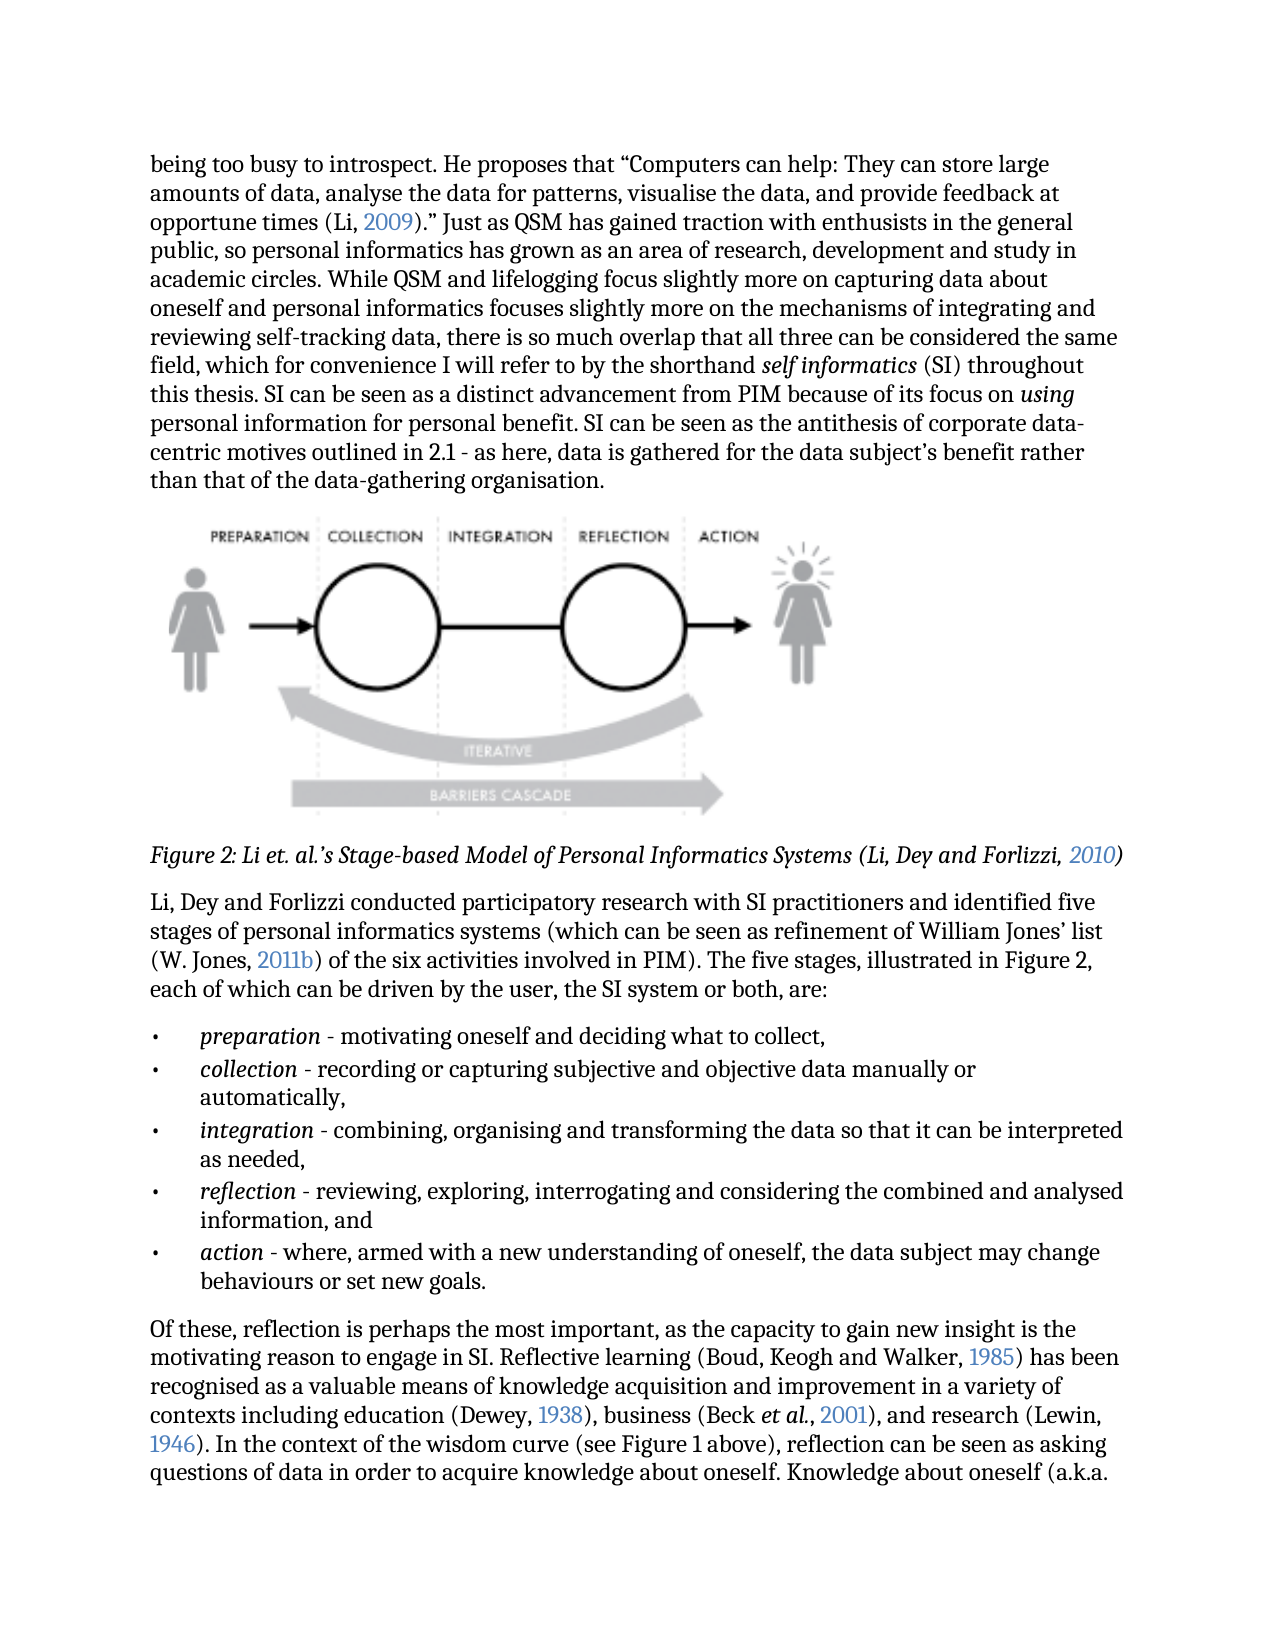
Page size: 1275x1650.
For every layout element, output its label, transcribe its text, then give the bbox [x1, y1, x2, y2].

list reflection - reviewing, exploring, interrogating and considering the combined and analysed information, and [150, 1177, 1125, 1234]
list collection - recording or capturing subjective and objective data manually or automatically, [150, 1054, 1125, 1112]
list preparation - motivating oneself and deciding what to collect, [150, 1022, 1125, 1051]
text Li, Dey and Forlizzi conducted participatory research with SI practitioners and identified five stages of personal informatics systems (which can be seen as refinement of William Jones’ list (W. Jones, 2011b) of the six activities involved in PIM). The five stages, illustrated in Figure 2, each of which can be driven by the user, the SI system or both, are: [150, 888, 1125, 1003]
list action - where, armed with a new understanding of oneself, the data subject may change behaviours or set new goals. [150, 1238, 1125, 1296]
list integration - combining, organising and transforming the data so that it can be interpreted as needed, [150, 1116, 1125, 1173]
text Figure 2: Li et. al.’s Stage-based Model of Personal Informatics Systems (Li, Dey and Forlizzi, 2010) [150, 841, 1125, 869]
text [150, 1314, 1125, 1487]
picture [168, 513, 848, 820]
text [150, 150, 1125, 495]
